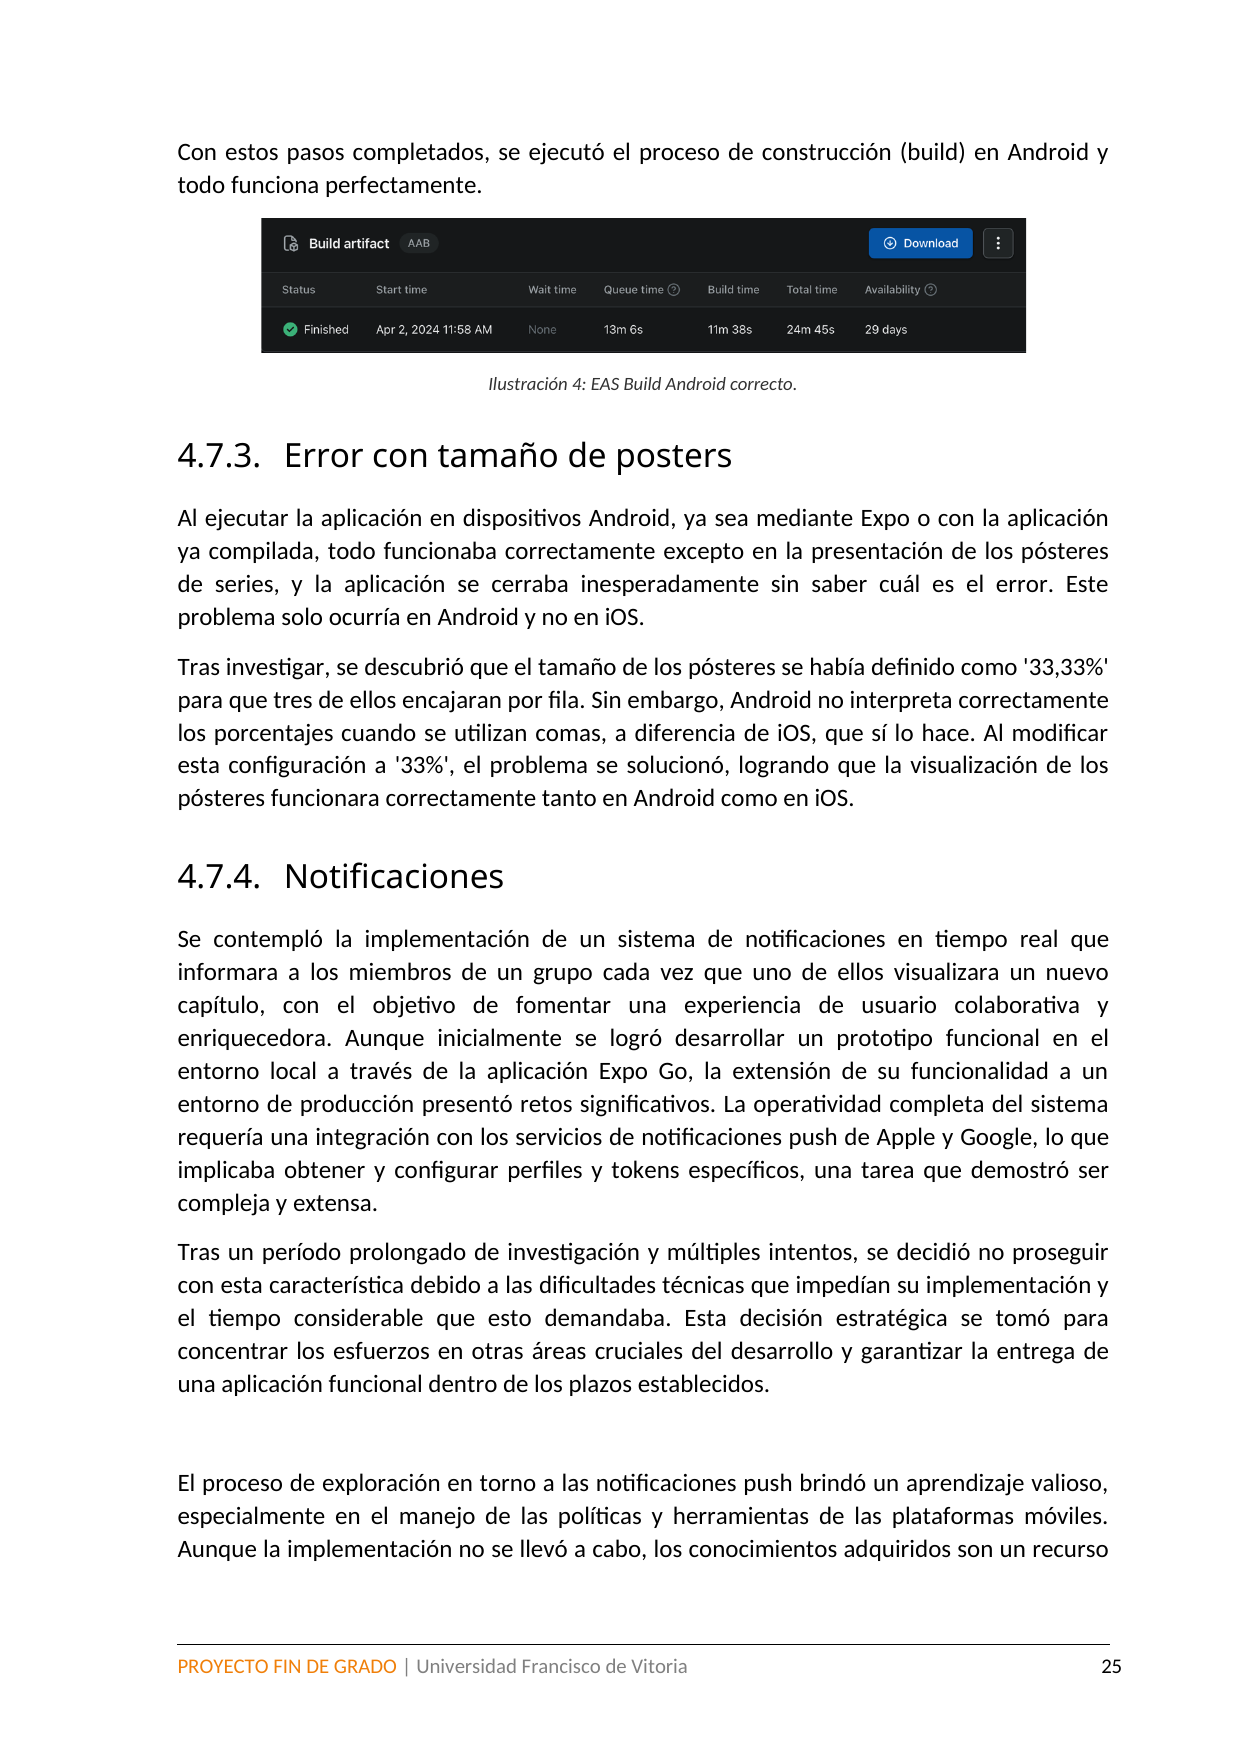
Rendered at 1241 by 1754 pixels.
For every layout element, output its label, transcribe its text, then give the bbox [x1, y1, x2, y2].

text Con estos pasos completados, se ejecutó el proceso de construcción (build) en Android y todo funciona perfectamente. [177, 136, 1110, 199]
text Se contempló la implementación de un sistema de notificaciones en tiempo real que informara a los miembros de un grupo cada vez que uno de ellos visualizara un nuevo capítulo, con el objetivo de fomentar una experiencia de usuario colaborativa y enriquecedora. Aunque inicialmente se logró desarrollar un prototipo funcional en el entorno local a través de la aplicación Expo Go, la extensión de su funcionalidad a un entorno de producción presentó retos significativos. La operatividad completa del sistema requería una integración con los servicios de notificaciones push de Apple y Google, lo que implicaba obtener y configurar perfiles y tokens específicos, una tarea que demostró ser compleja y extensa. [177, 923, 1110, 1217]
text Tras investigar, se descubrió que el tamaño de los pósteres se había definido como '33,33%' para que tres de ellos encajaran por fila. Sin embargo, Android no interpreta correctamente los porcentajes cuando se utilizan comas, a diferencia de iOS, que sí lo hace. Al modificar esta configuración a '33%', el problema se solucionó, logrando que la visualización de los pósteres funcionara correctamente tanto en Android como en iOS. [177, 651, 1110, 813]
text Tras un período prolongado de investigación y múltiples intentos, se decidió no proseguir con esta característica debido a las dificultades técnicas que impedían su implementación y el tiempo considerable que esto demandaba. Esta decisión estratégica se tomó para concentrar los esfuerzos en otras áreas cruciales del desarrollo y garantizar la entrega de una aplicación funcional dentro de los plazos establecidos. [177, 1236, 1110, 1398]
picture [261, 218, 1027, 353]
subtitle Error con tamaño de posters [177, 432, 1110, 478]
subtitle Notificaciones [177, 853, 1110, 898]
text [177, 1467, 1110, 1563]
text Ilustración 4: EAS Build Android correcto. [177, 372, 1110, 395]
text Al ejecutar la aplicación en dispositivos Android, ya sea mediante Expo o con la aplicación ya compilada, todo funcionaba correctamente excepto en la presentación de los pósteres de series, y la aplicación se cerraba inesperadamente sin saber cuál es el error. Este problema solo ocurría en Android y no en iOS. [177, 503, 1110, 632]
